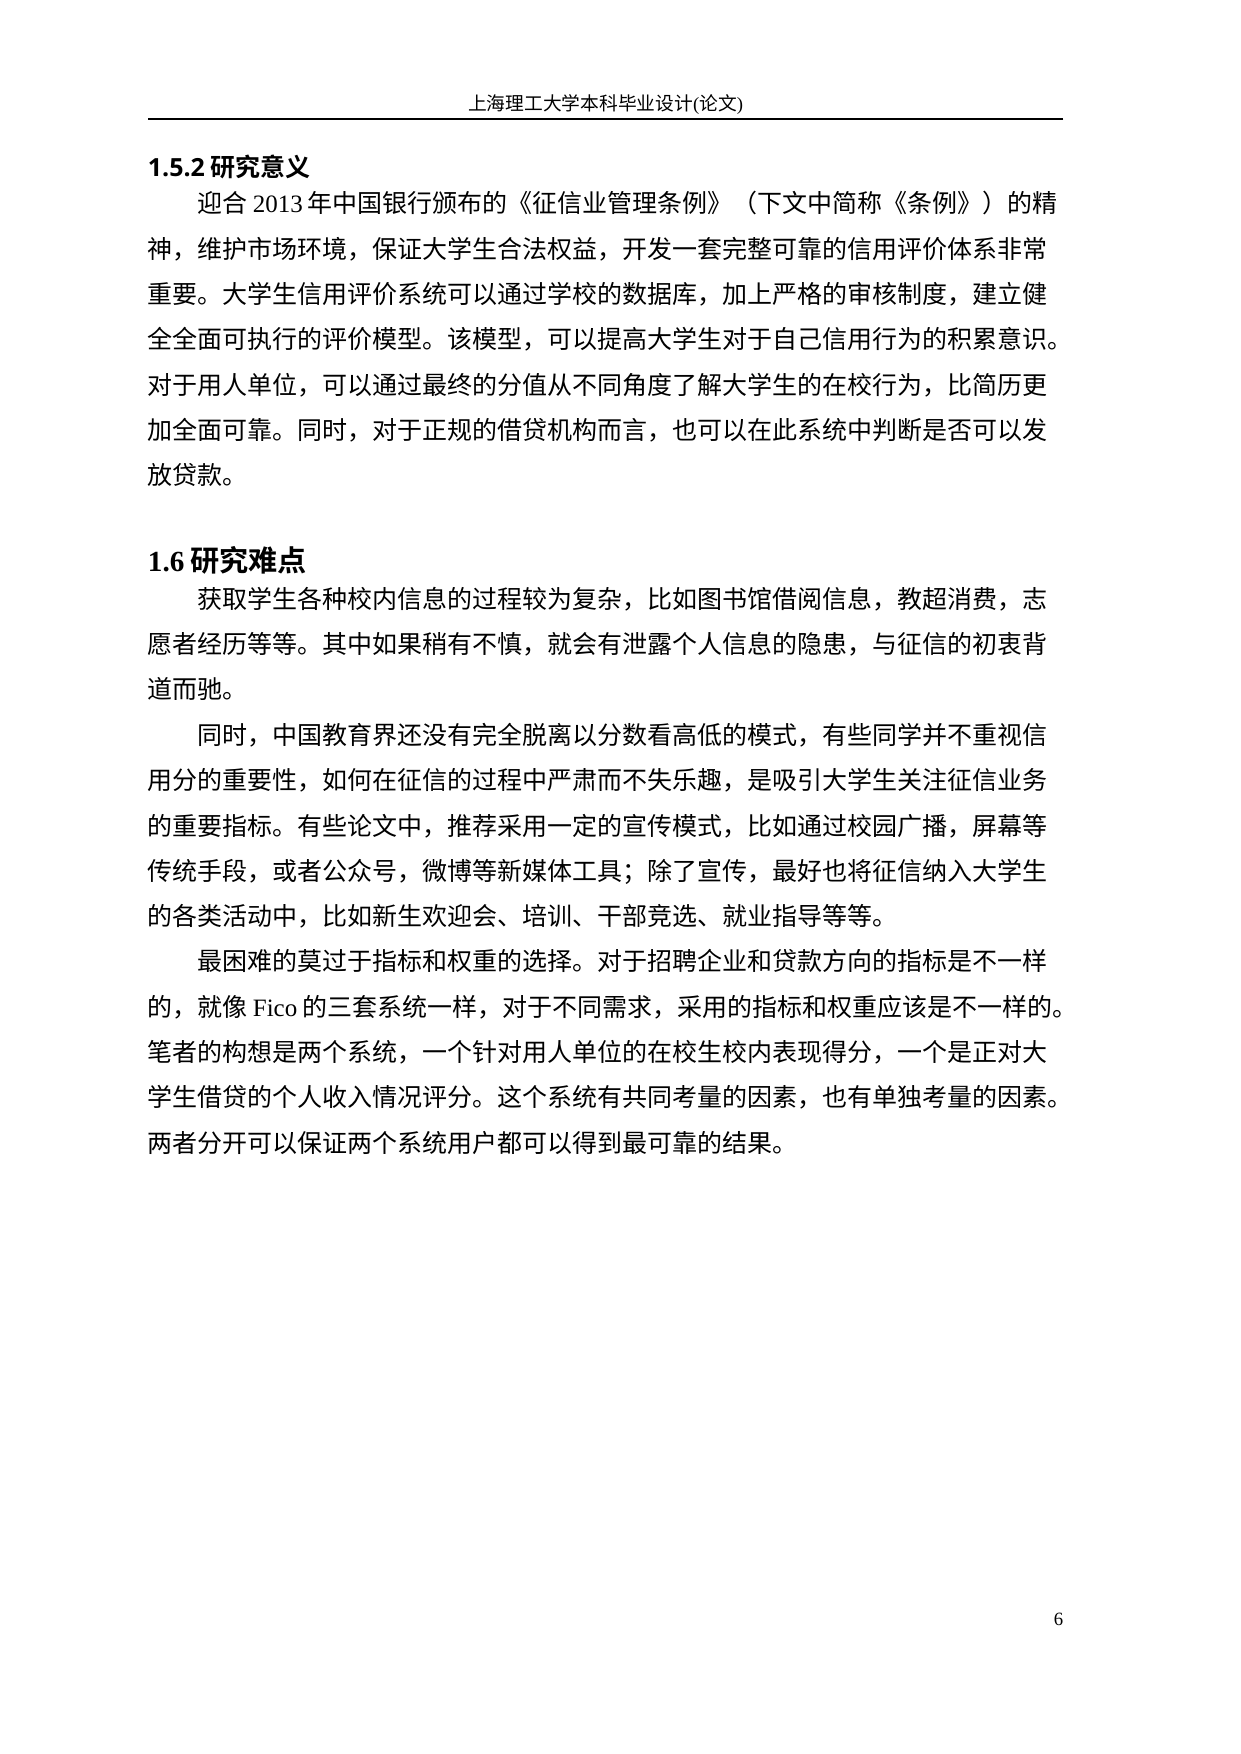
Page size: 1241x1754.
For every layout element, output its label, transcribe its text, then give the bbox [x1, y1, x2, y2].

text 最困难的莫过于指标和权重的选择。对于招聘企业和贷款方向的指标是不一样的，就像Fico的三套系统一样，对于不同需求，采用的指标和权重应该是不一样的。笔者的构想是两个系统，一个针对用人单位的在校生校内表现得分，一个是正对大学生借贷的个人收入情况评分。这个系统有共同考量的因素，也有单独考量的因素。两者分开可以保证两个系统用户都可以得到最可靠的结果。 [148, 942, 1063, 1159]
text 1.6研究难点 [148, 537, 1063, 579]
text 同时，中国教育界还没有完全脱离以分数看高低的模式，有些同学并不重视信用分的重要性，如何在征信的过程中严肃而不失乐趣，是吸引大学生关注征信业务的重要指标。有些论文中，推荐采用一定的宣传模式，比如通过校园广播，屏幕等传统手段，或者公众号，微博等新媒体工具；除了宣传，最好也将征信纳入大学生的各类活动中，比如新生欢迎会、培训、干部竞选、就业指导等等。 [148, 715, 1063, 933]
text 获取学生各种校内信息的过程较为复杂，比如图书馆借阅信息，教超消费，志愿者经历等等。其中如果稍有不慎，就会有泄露个人信息的隐患，与征信的初衷背道而驰。 [148, 579, 1063, 706]
text 迎合2013年中国银行颁布的《征信业管理条例》（下文中简称《条例》）的精神，维护市场环境，保证大学生合法权益，开发一套完整可靠的信用评价体系非常重要。大学生信用评价系统可以通过学校的数据库，加上严格的审核制度，建立健全全面可执行的评价模型。该模型，可以提高大学生对于自己信用行为的积累意识。对于用人单位，可以通过最终的分值从不同角度了解大学生的在校行为，比简历更加全面可靠。同时，对于正规的借贷机构而言，也可以在此系统中判断是否可以发放贷款。 [148, 184, 1063, 492]
text 1.5.2研究意义 [148, 148, 1063, 184]
